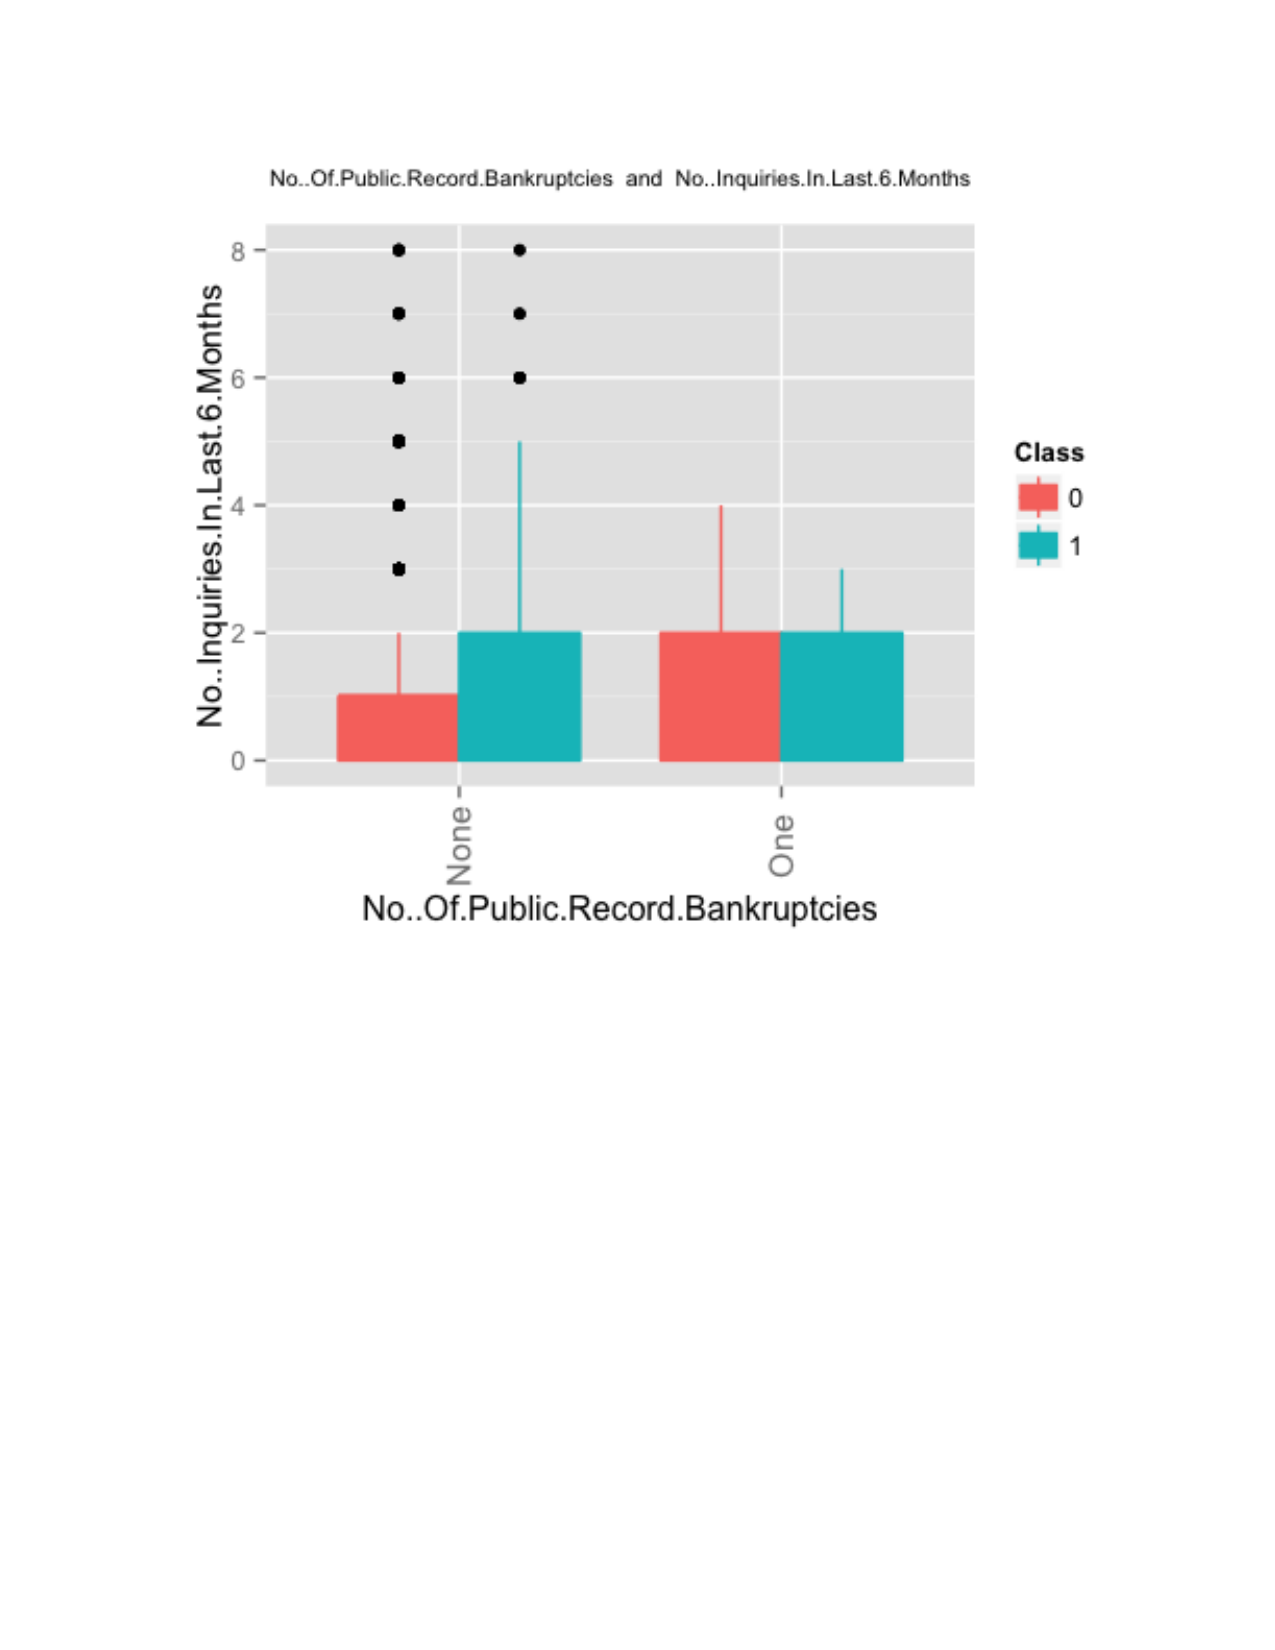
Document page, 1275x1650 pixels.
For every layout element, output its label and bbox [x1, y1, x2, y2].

picture [168, 150, 1169, 950]
